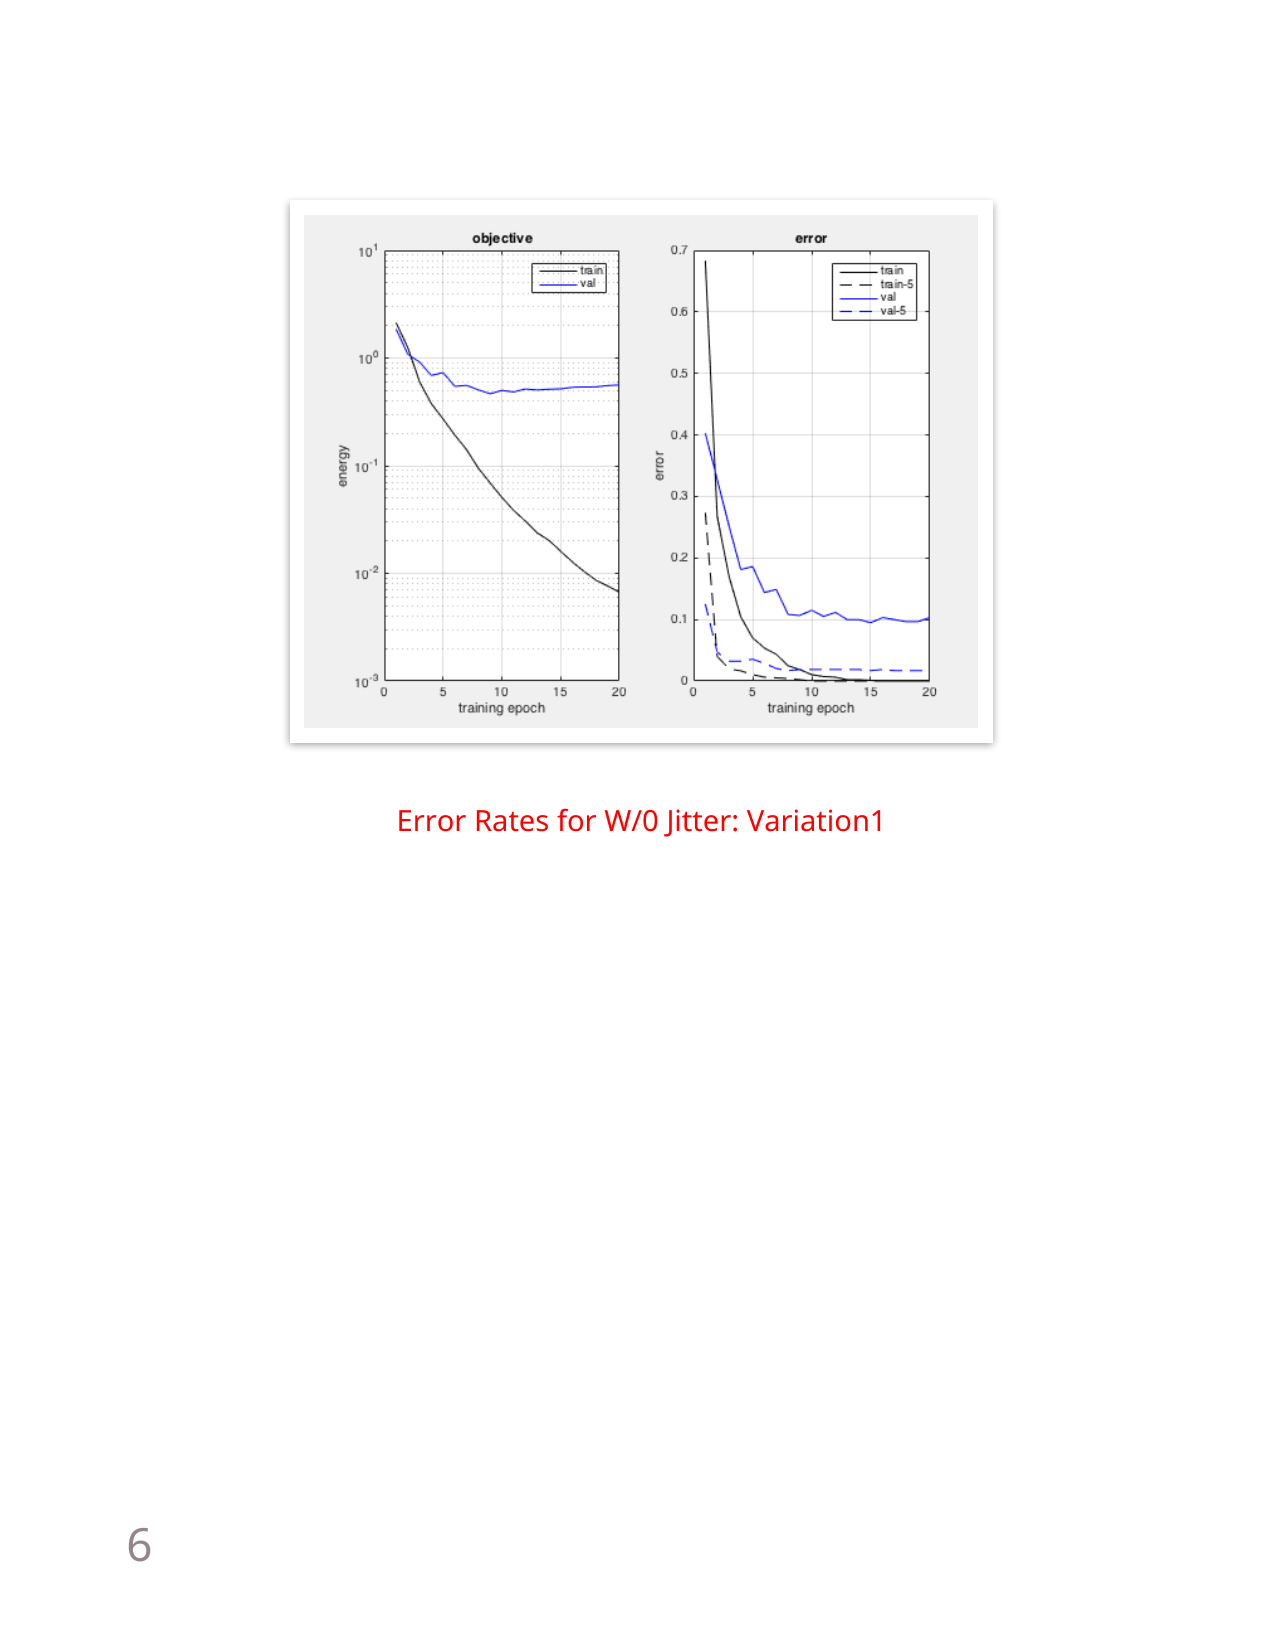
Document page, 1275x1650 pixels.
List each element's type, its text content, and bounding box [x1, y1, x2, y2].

text Error Rates for W/0 Jitter: Variation1 [126, 800, 1157, 840]
picture [304, 215, 978, 728]
